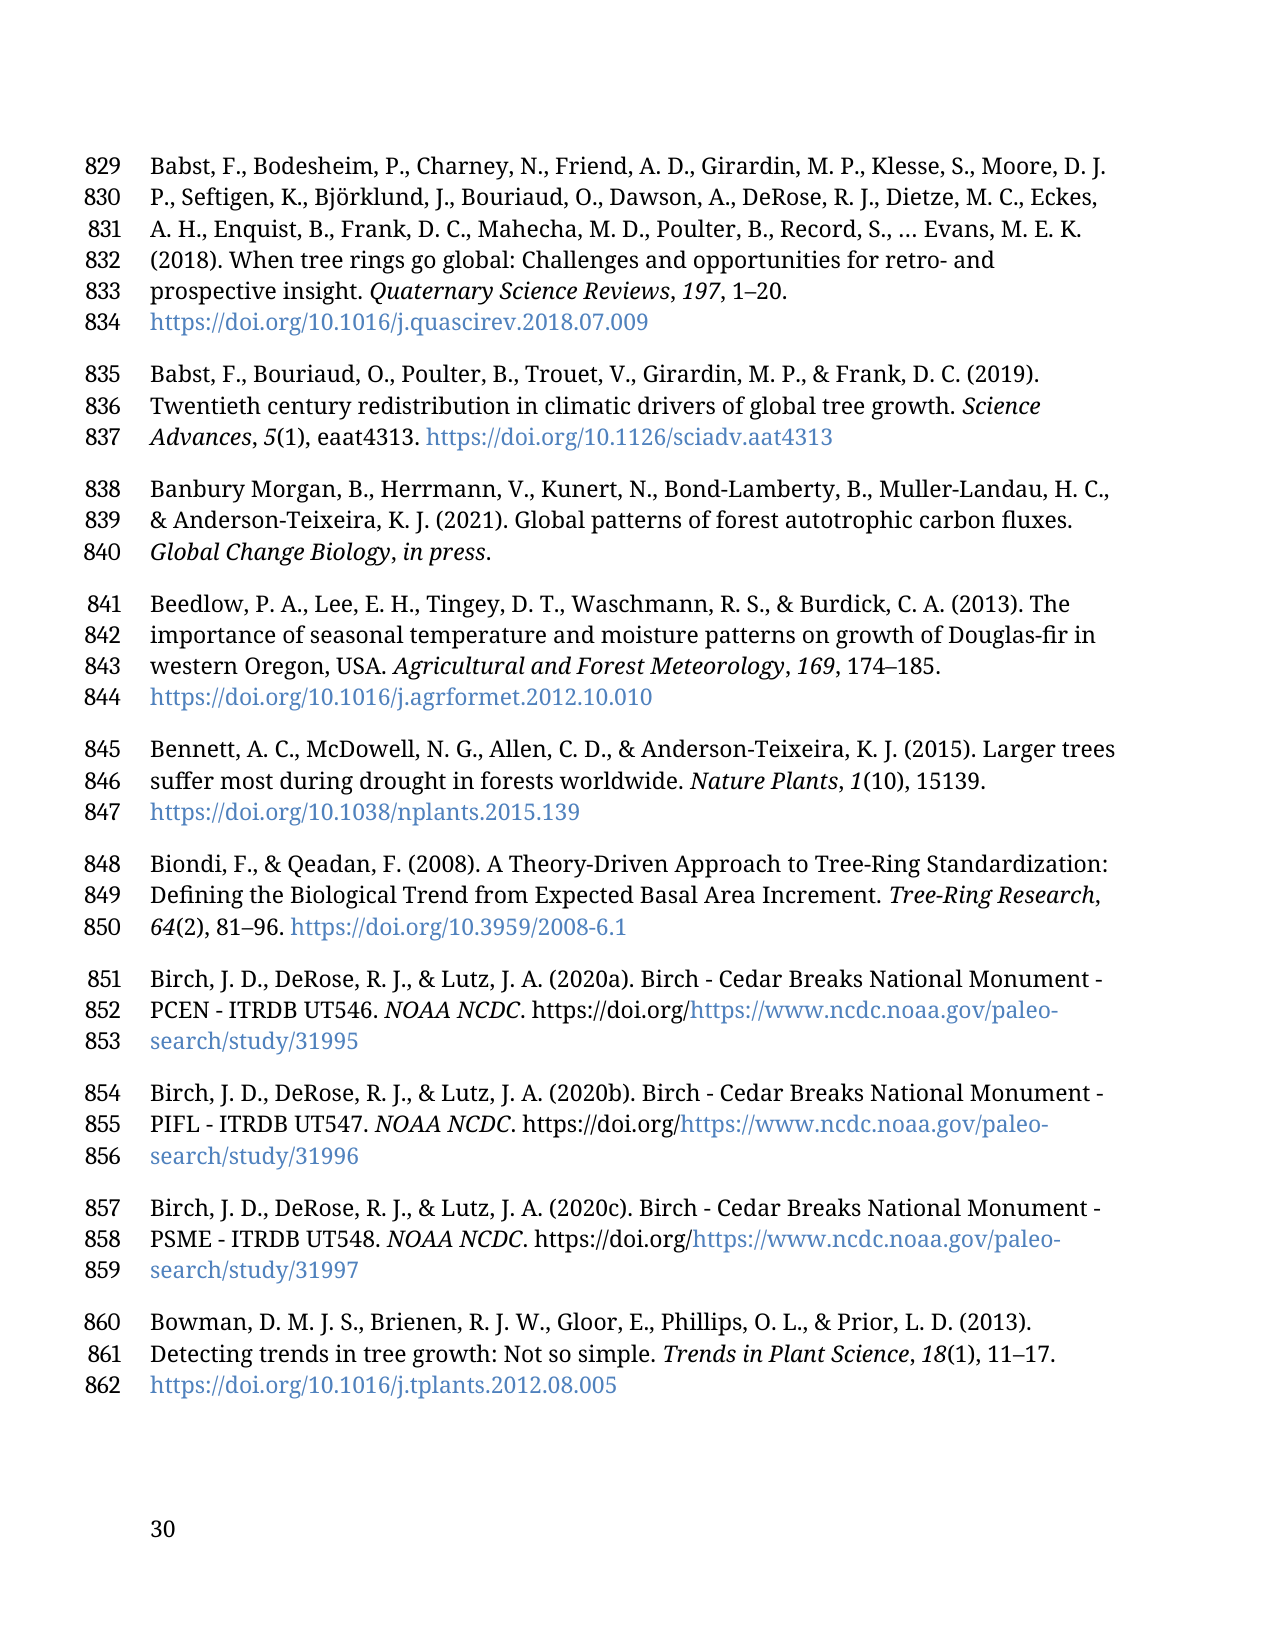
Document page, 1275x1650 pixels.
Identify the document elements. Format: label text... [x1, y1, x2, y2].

text Babst, F., Bouriaud, O., Poulter, B., Trouet, V., Girardin, M. P., & Frank, D. C. (2019). Twentieth century redistribution in climatic drivers of global tree growth. Science Advances, 5(1), eaat4313. https://doi.org/10.1126/sciadv.aat4313 [150, 358, 1125, 452]
text Birch, J. D., DeRose, R. J., & Lutz, J. A. (2020c). Birch - Cedar Breaks National Monument - PSME - ITRDB UT548. NOAA NCDC. https://doi.org/https://www.ncdc.noaa.gov/paleo-search/study/31997 [150, 1192, 1125, 1285]
text Beedlow, P. A., Lee, E. H., Tingey, D. T., Waschmann, R. S., & Burdick, C. A. (2013). The importance of seasonal temperature and moisture patterns on growth of Douglas-fir in western Oregon, USA. Agricultural and Forest Meteorology, 169, 174–185. https://doi.org/10.1016/j.agrformet.2012.10.010 [150, 587, 1125, 712]
text Banbury Morgan, B., Herrmann, V., Kunert, N., Bond-Lamberty, B., Muller-Landau, H. C., & Anderson-Teixeira, K. J. (2021). Global patterns of forest autotrophic carbon fluxes. Global Change Biology, in press. [150, 473, 1125, 567]
text Birch, J. D., DeRose, R. J., & Lutz, J. A. (2020b). Birch - Cedar Breaks National Monument - PIFL - ITRDB UT547. NOAA NCDC. https://doi.org/https://www.ncdc.noaa.gov/paleo-search/study/31996 [150, 1077, 1125, 1171]
text Birch, J. D., DeRose, R. J., & Lutz, J. A. (2020a). Birch - Cedar Breaks National Monument - PCEN - ITRDB UT546. NOAA NCDC. https://doi.org/https://www.ncdc.noaa.gov/paleo-search/study/31995 [150, 962, 1125, 1056]
text Babst, F., Bodesheim, P., Charney, N., Friend, A. D., Girardin, M. P., Klesse, S., Moore, D. J. P., Seftigen, K., Björklund, J., Bouriaud, O., Dawson, A., DeRose, R. J., Dietze, M. C., Eckes, A. H., Enquist, B., Frank, D. C., Mahecha, M. D., Poulter, B., Record, S., … Evans, M. E. K. (2018). When tree rings go global: Challenges and opportunities for retro- and prospective insight. Quaternary Science Reviews, 197, 1–20. https://doi.org/10.1016/j.quascirev.2018.07.009 [150, 150, 1125, 337]
text Biondi, F., & Qeadan, F. (2008). A Theory-Driven Approach to Tree-Ring Standardization: Defining the Biological Trend from Expected Basal Area Increment. Tree-Ring Research, 64(2), 81–96. https://doi.org/10.3959/2008-6.1 [150, 848, 1125, 942]
text Bennett, A. C., McDowell, N. G., Allen, C. D., & Anderson-Teixeira, K. J. (2015). Larger trees suffer most during drought in forests worldwide. Nature Plants, 1(10), 15139. https://doi.org/10.1038/nplants.2015.139 [150, 733, 1125, 827]
text Bowman, D. M. J. S., Brienen, R. J. W., Gloor, E., Phillips, O. L., & Prior, L. D. (2013). Detecting trends in tree growth: Not so simple. Trends in Plant Science, 18(1), 11–17. https://doi.org/10.1016/j.tplants.2012.08.005 [150, 1306, 1125, 1400]
